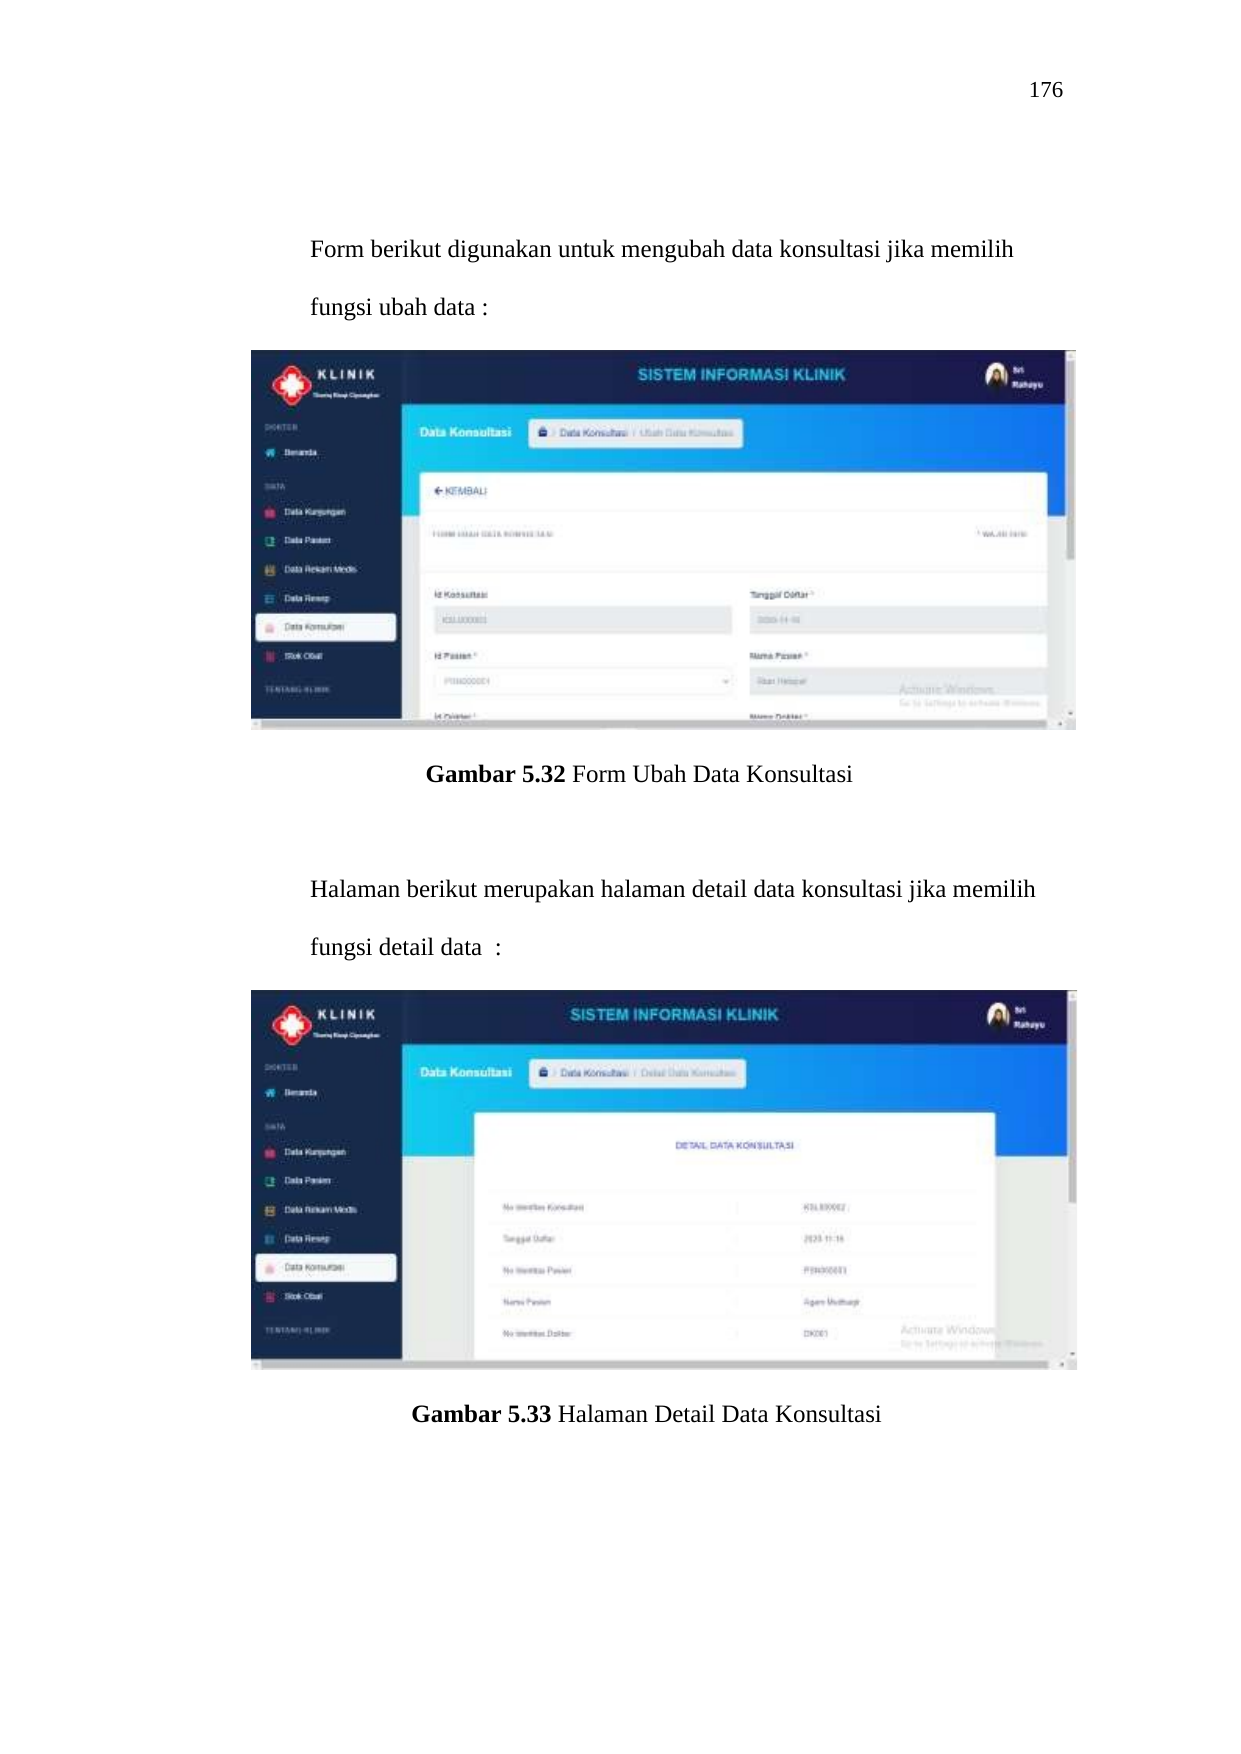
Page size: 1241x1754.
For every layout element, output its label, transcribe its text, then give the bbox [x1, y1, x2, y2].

text Halaman berikut merupakan halaman detail data konsultasi jika memilih fungsi detail data : [310, 874, 1070, 961]
text Gambar 5.32 Form Ubah Data Konsultasi [425, 759, 1209, 788]
picture [251, 350, 1076, 730]
picture [251, 990, 1078, 1370]
text Form berikut digunakan untuk mengubah data konsultasi jika memilih fungsi ubah data : [310, 234, 1070, 320]
